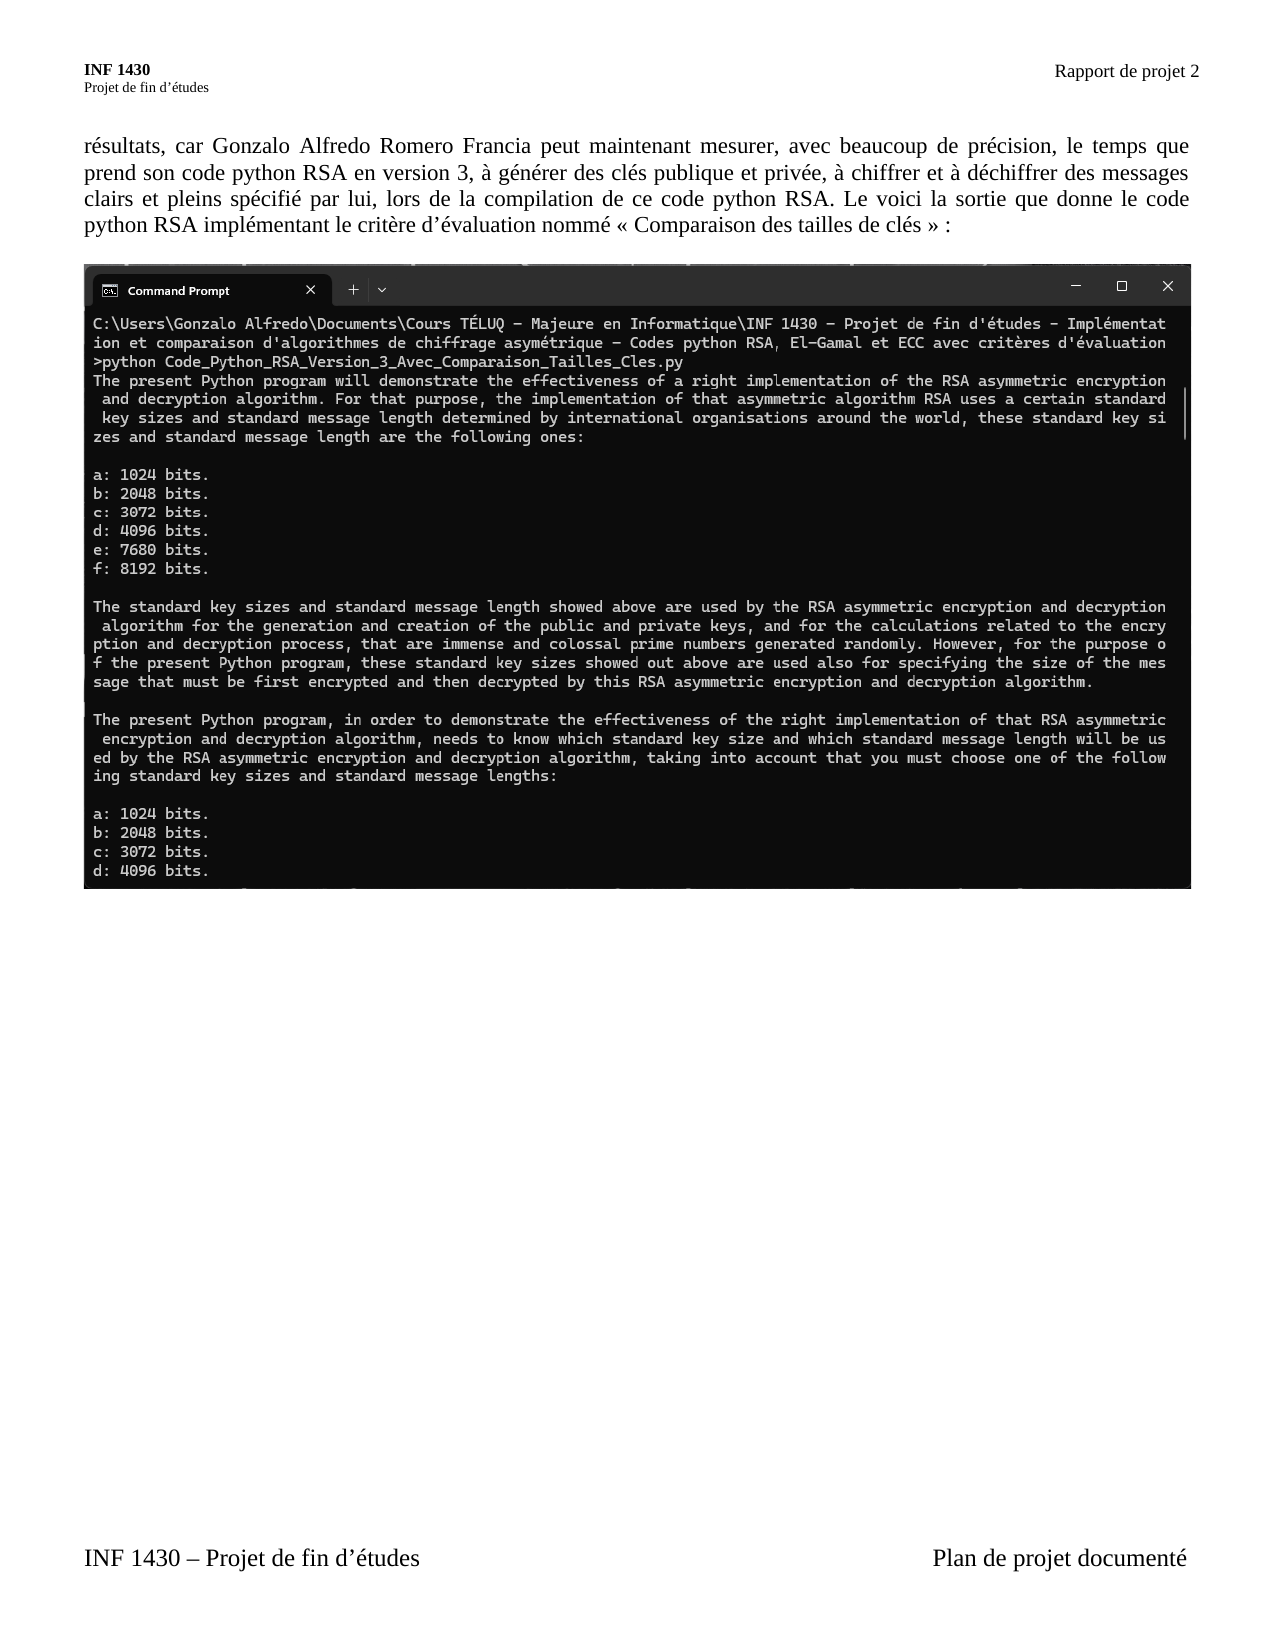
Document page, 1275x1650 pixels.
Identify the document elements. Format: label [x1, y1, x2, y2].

text [84, 132, 1191, 238]
picture [83, 264, 1192, 889]
